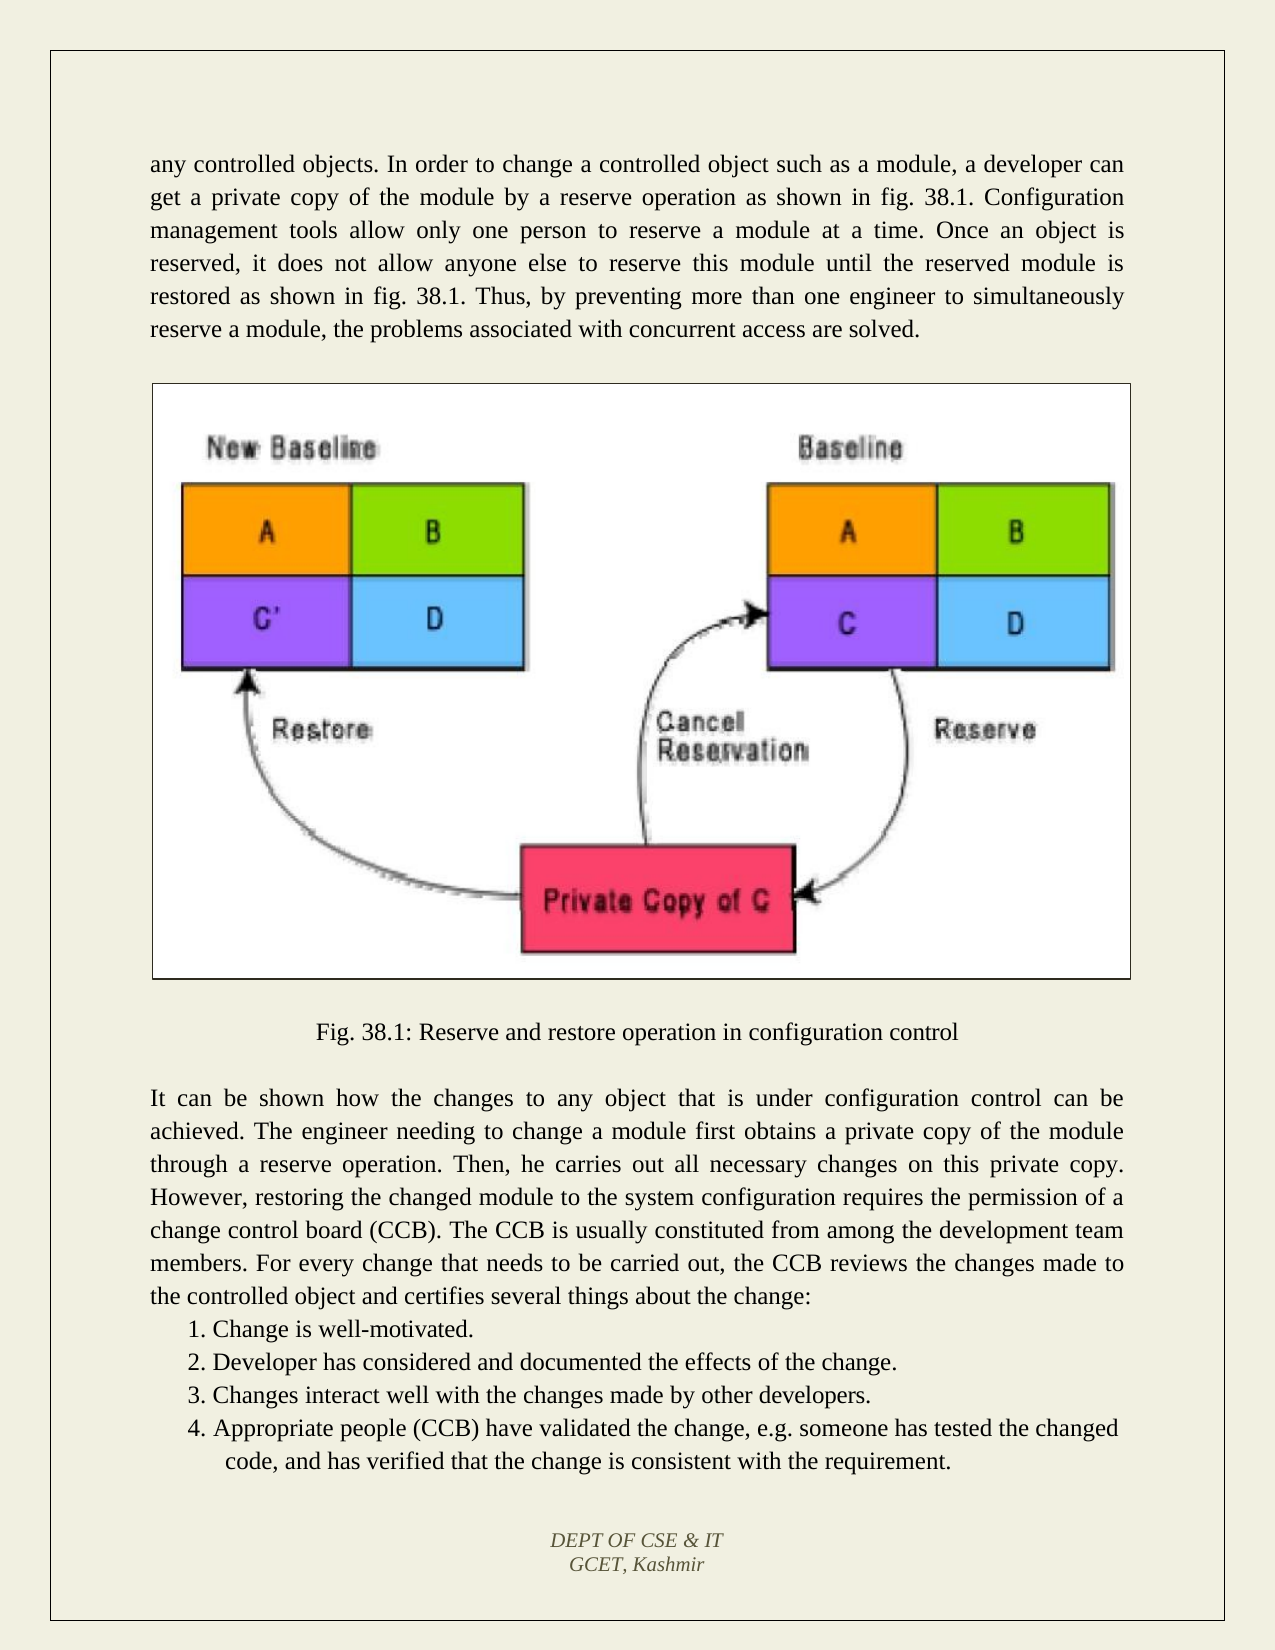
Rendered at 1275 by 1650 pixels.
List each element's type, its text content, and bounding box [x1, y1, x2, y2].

text GCET, Kashmir [113, 1552, 1162, 1576]
text It can be shown how the changes to any object that is under configuration control can be achieved. The engineer needing to change a module first obtains a private copy of the module through a reserve operation. Then, he carries out all necessary changes on this private copy. However, restoring the changed module to the system configuration requires the permission of a change control board (CCB). The CCB is usually constituted from among the development team members. For every change that needs to be carried out, the CCB reviews the changes made to the controlled object and certifies several things about the change: [150, 1083, 1126, 1310]
list Developer has considered and documented the effects of the change. [187, 1347, 1162, 1376]
text any controlled objects. In order to change a controlled object such as a module, a developer can get a private copy of the module by a reserve operation as shown in fig. 38.1. Configuration management tools allow only one person to reserve a module at a time. Once an object is reserved, it does not allow anyone else to reserve this module until the reserved module is restored as shown in fig. 38.1. Thus, by preventing more than one engineer to simultaneously reserve a module, the problems associated with concurrent access are solved. [150, 149, 1126, 343]
picture [153, 384, 1130, 978]
list Changes interact well with the changes made by other developers. [187, 1380, 1162, 1409]
text DEPT OF CSE & IT [112, 1528, 1162, 1552]
list Appropriate people (CCB) have validated the change, e.g. someone has tested the changed code, and has verified that the change is consistent with the requirement. [187, 1413, 1125, 1475]
text Fig. 38.1: Reserve and restore operation in configuration control [133, 1017, 1142, 1046]
list Change is well-motivated. [187, 1314, 1162, 1343]
